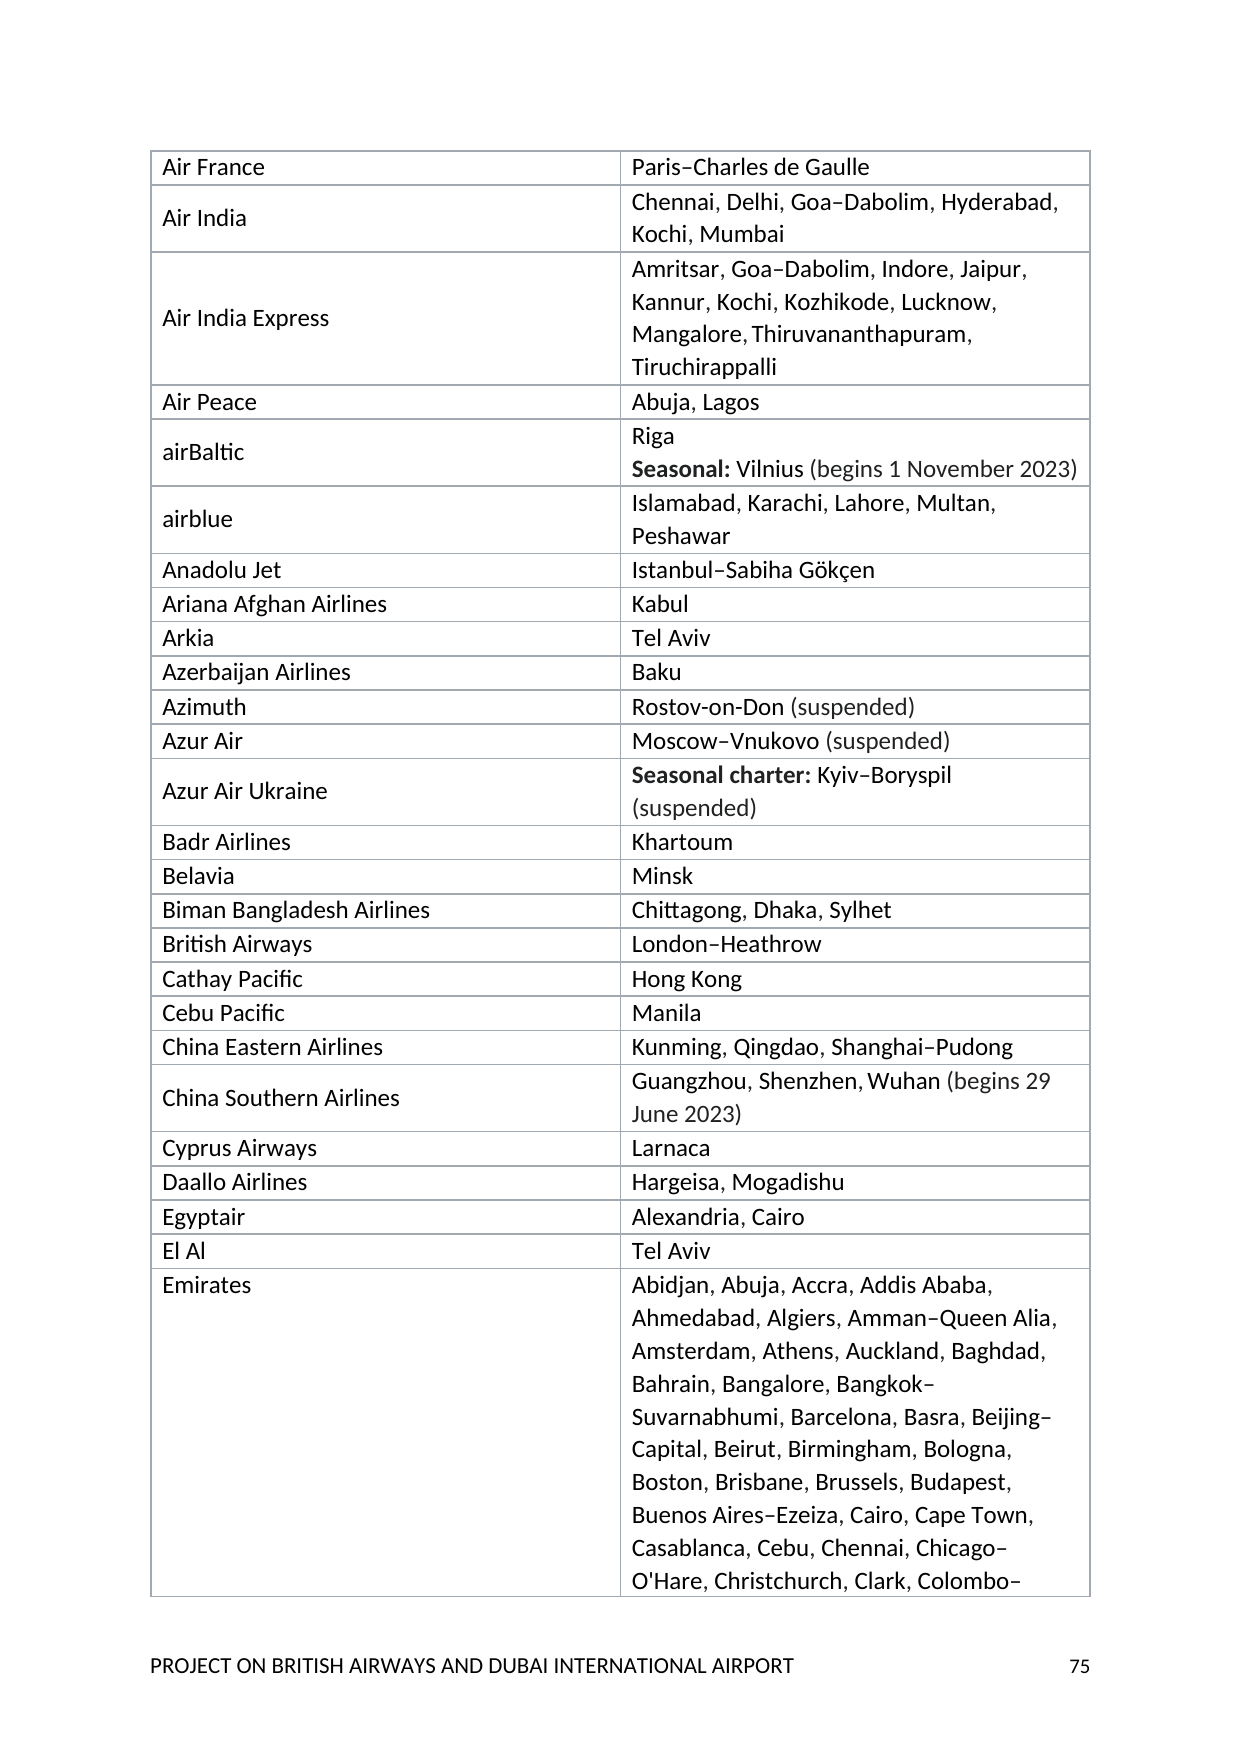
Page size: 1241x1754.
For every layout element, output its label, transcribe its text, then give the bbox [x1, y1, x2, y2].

table_cell China Eastern Airlines [152, 1031, 620, 1064]
table_cell Rostov-on-Don (suspended) [621, 691, 1089, 723]
table_cell Larnaca [621, 1132, 1089, 1165]
table_cell Alexandria, Cairo [621, 1201, 1089, 1233]
table_cell Baku [621, 657, 1089, 689]
table_cell Guangzhou, Shenzhen, Wuhan (begins 29 June 2023) [621, 1065, 1089, 1131]
table_cell Chennai, Delhi, Goa–Dabolim, Hyderabad, Kochi, Mumbai [621, 186, 1089, 251]
table_cell Moscow–Vnukovo (suspended) [621, 725, 1089, 757]
table_cell Cathay Pacific [152, 963, 620, 995]
table_cell airBaltic [152, 420, 620, 485]
table_cell Azerbaijan Airlines [152, 657, 620, 689]
table_cell Biman Bangladesh Airlines [152, 895, 620, 927]
table_cell Arkia [152, 622, 620, 655]
table_cell Azur Air [152, 725, 620, 757]
table_cell Seasonal charter: Kyiv–Boryspil (suspended) [621, 759, 1089, 824]
table_cell Hong Kong [621, 963, 1089, 995]
table_cell Badr Airlines [152, 826, 620, 859]
table_cell Riga Seasonal: Vilnius (begins 1 November 2023) [621, 420, 1089, 485]
table_cell Belavia [152, 860, 620, 893]
table_cell Cebu Pacific [152, 997, 620, 1029]
table_cell Minsk [621, 860, 1089, 893]
table_cell Air France [152, 152, 620, 184]
table_cell Daallo Airlines [152, 1167, 620, 1199]
table_cell Kabul [621, 588, 1089, 621]
table_cell Paris–Charles de Gaulle [621, 152, 1089, 184]
table_cell Tel Aviv [621, 1235, 1089, 1267]
table_cell Anadolu Jet [152, 554, 620, 587]
table_cell Ariana Afghan Airlines [152, 588, 620, 621]
table_cell Tel Aviv [621, 622, 1089, 655]
table_cell Kunming, Qingdao, Shanghai–Pudong [621, 1031, 1089, 1064]
table_cell Amritsar, Goa–Dabolim, Indore, Jaipur, Kannur, Kochi, Kozhikode, Lucknow, Mangalore, Thiruvananthapuram, Tiruchirappalli [621, 253, 1089, 384]
table_cell Chittagong, Dhaka, Sylhet [621, 895, 1089, 927]
table_cell Air Peace [152, 386, 620, 418]
table_cell Emirates [152, 1269, 620, 1596]
table_cell Abuja, Lagos [621, 386, 1089, 418]
table_cell Hargeisa, Mogadishu [621, 1167, 1089, 1199]
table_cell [621, 1269, 1089, 1596]
table_cell China Southern Airlines [152, 1065, 620, 1131]
table_cell Khartoum [621, 826, 1089, 859]
table_cell Air India Express [152, 253, 620, 384]
table_cell Air India [152, 186, 620, 251]
table_cell El Al [152, 1235, 620, 1267]
table_cell Manila [621, 997, 1089, 1029]
table_cell British Airways [152, 929, 620, 961]
table_cell London–Heathrow [621, 929, 1089, 961]
table_cell airblue [152, 487, 620, 552]
table_cell Egyptair [152, 1201, 620, 1233]
table_cell Cyprus Airways [152, 1132, 620, 1165]
table_cell Azimuth [152, 691, 620, 723]
table_cell Istanbul–Sabiha Gökçen [621, 554, 1089, 587]
table_cell Islamabad, Karachi, Lahore, Multan, Peshawar [621, 487, 1089, 552]
table_cell Azur Air Ukraine [152, 759, 620, 824]
